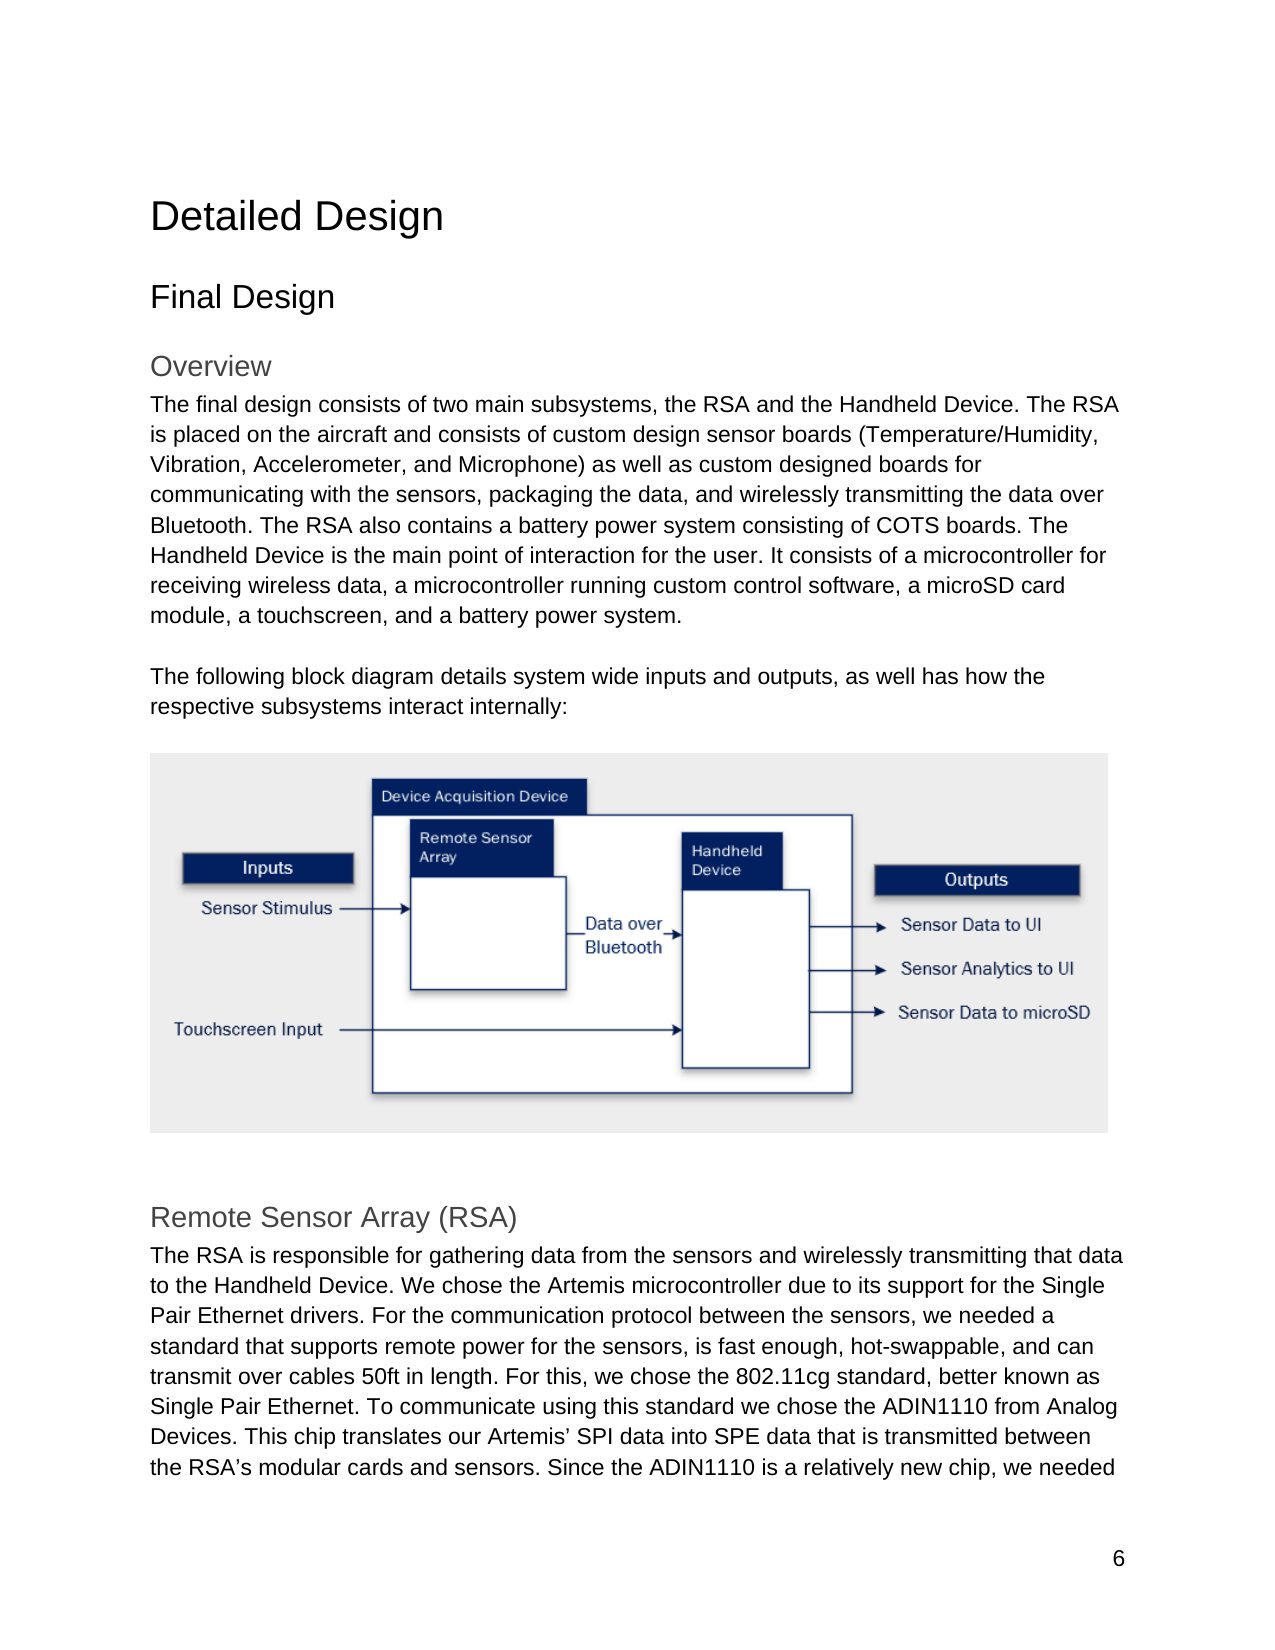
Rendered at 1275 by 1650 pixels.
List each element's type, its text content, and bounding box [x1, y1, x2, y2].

subtitle Remote Sensor Array (RSA) [150, 1200, 1125, 1234]
subtitle Detailed Design [150, 192, 1125, 239]
text The final design consists of two main subsystems, the RSA and the Handheld Device. The RSA is placed on the aircraft and consists of custom design sensor boards (Temperature/Humidity, Vibration, Accelerometer, and Microphone) as well as custom designed boards for communicating with the sensors, packaging the data, and wirelessly transmitting the data over Bluetooth. The RSA also contains a battery power system consisting of COTS boards. The Handheld Device is the main point of interaction for the user. It consists of a microcontroller for receiving wireless data, a microcontroller running custom control software, a microSD card module, a touchscreen, and a battery power system. [150, 391, 1125, 628]
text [150, 1242, 1125, 1480]
subtitle Overview [150, 349, 1125, 382]
subtitle Final Design [150, 277, 1125, 316]
text The following block diagram details system wide inputs and outputs, as well has how the respective subsystems interact internally: [150, 663, 1125, 719]
picture [150, 753, 1109, 1133]
